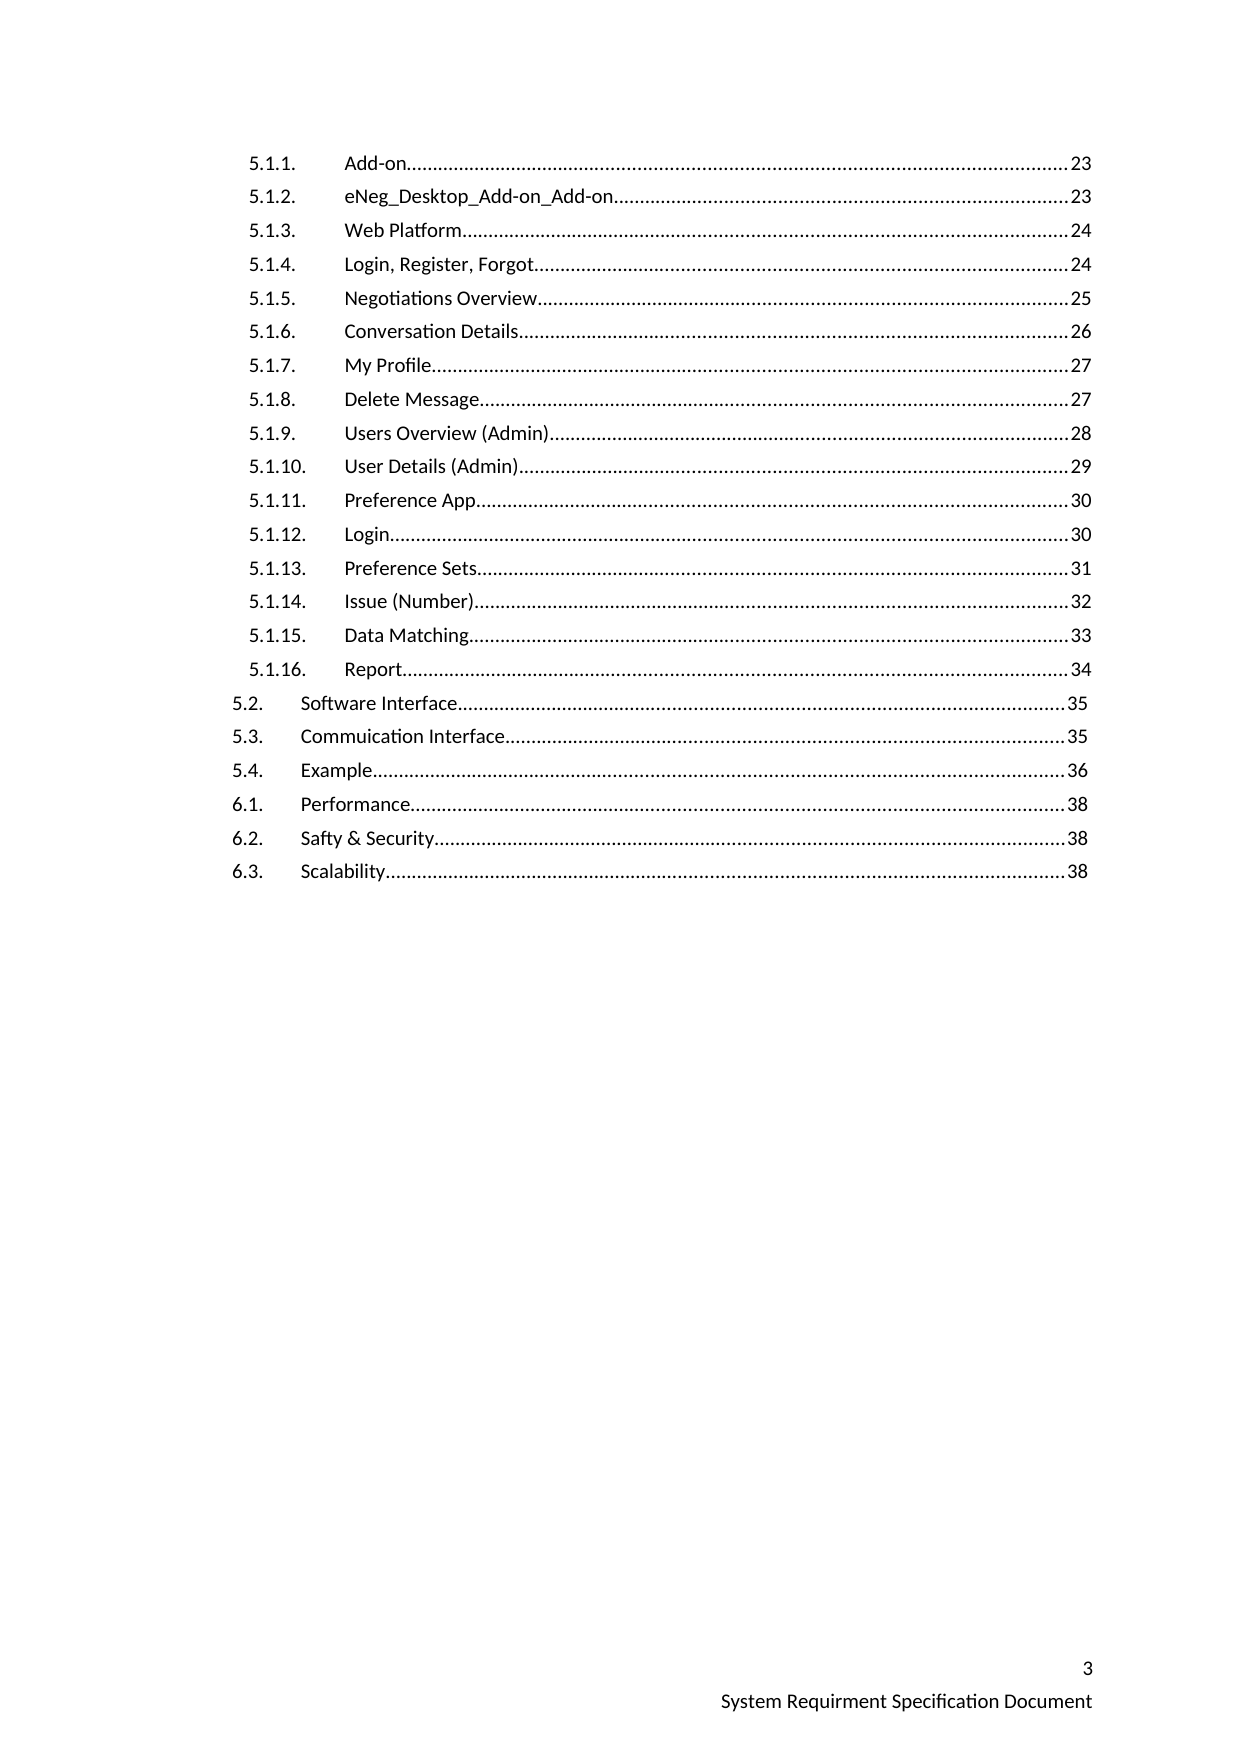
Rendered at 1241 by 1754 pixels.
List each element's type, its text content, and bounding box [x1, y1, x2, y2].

text 5.1.8. Delete Message 27 [248, 386, 1092, 412]
text 5.1.4. Login, Register, Forgot 24 [248, 251, 1092, 277]
text 5.1.6. Conversation Details 26 [248, 319, 1092, 344]
text 5.1.3. Web Platform 24 [248, 217, 1092, 243]
text 5.4. Example 36 [232, 757, 1092, 783]
text 5.1.15. Data Matching 33 [248, 622, 1092, 648]
text 5.1.11. Preference App 30 [248, 487, 1092, 513]
text 5.1.14. Issue (Number) 32 [248, 589, 1092, 614]
text 5.1.7. My Profile 27 [248, 352, 1092, 378]
text 5.1.5. Negotiations Overview 25 [248, 285, 1092, 310]
text 5.1.13. Preference Sets 31 [248, 555, 1092, 580]
text 5.3. Commuication Interface 35 [232, 724, 1092, 749]
text 5.2. Software Interface 35 [232, 690, 1092, 715]
text 5.1.9. Users Overview (Admin) 28 [248, 420, 1092, 445]
text 5.1.10. User Details (Admin) 29 [248, 454, 1092, 479]
text 5.1.12. Login 30 [248, 521, 1092, 547]
text 6.3. Scalability 38 [232, 859, 1092, 884]
text 5.1.2. eNeg_Desktop_Add-on_Add-on 23 [248, 184, 1092, 209]
text 5.1.1. Add-on 23 [248, 150, 1092, 175]
text 5.1.16. Report 34 [248, 656, 1092, 682]
text 6.2. Safty & Security 38 [232, 825, 1092, 850]
text 6.1. Performance 38 [232, 791, 1092, 817]
